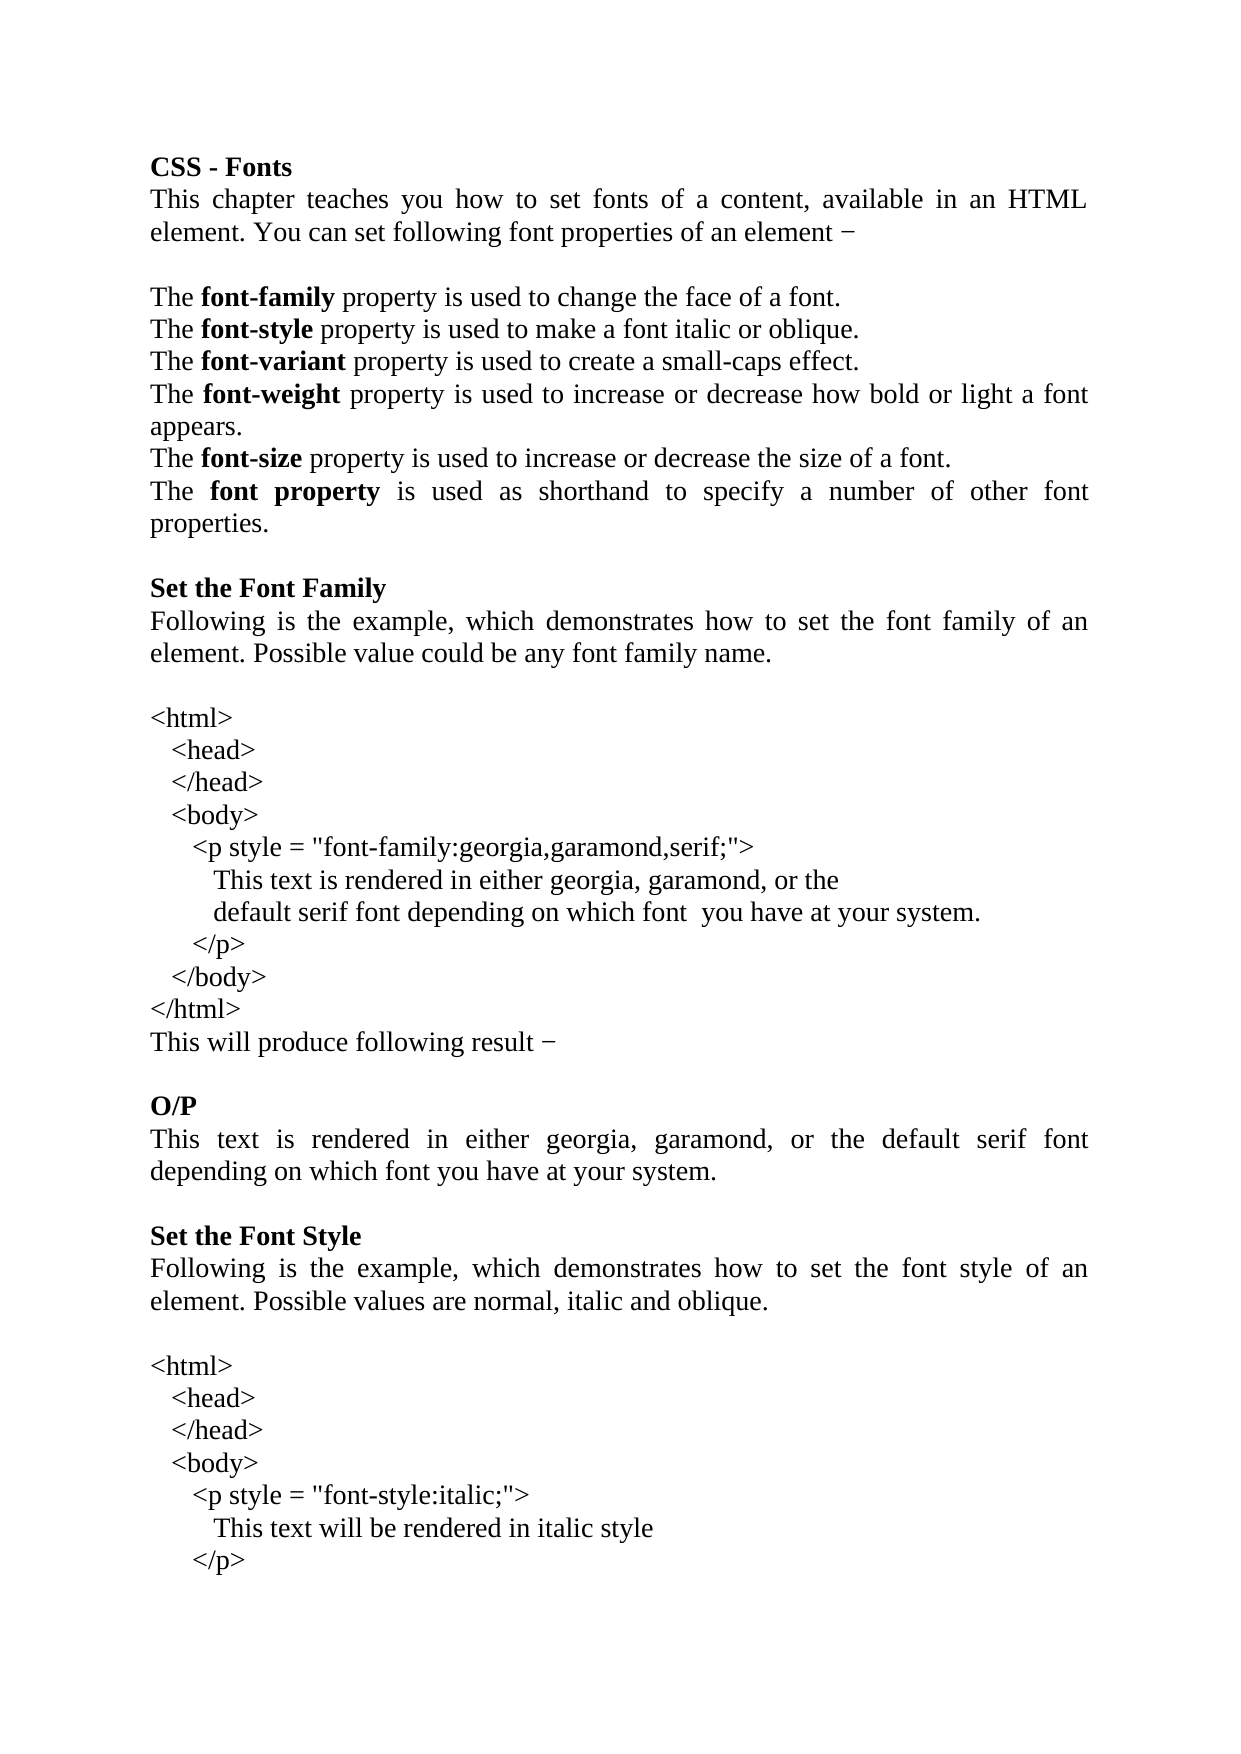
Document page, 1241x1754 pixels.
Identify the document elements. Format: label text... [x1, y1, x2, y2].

text The font-weight property is used to increase or decrease how bold or light a font appears. [150, 377, 1090, 442]
text Set the Font Family [150, 571, 1090, 603]
text The font-style property is used to make a font italic or oblique. [150, 312, 1090, 344]
text The font property is used as shorthand to specify a number of other font properties. [150, 474, 1090, 539]
text default serif font depending on which font you have at your system. [150, 895, 1090, 927]
text <p style = "font-style:italic;"> [150, 1478, 1090, 1511]
text <body> [150, 798, 1090, 830]
text <head> [150, 733, 1090, 766]
text <head> [150, 1381, 1090, 1413]
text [150, 1511, 1090, 1543]
text Set the Font Style [150, 1219, 1090, 1251]
text Following is the example, which demonstrates how to set the font family of an element. Possible value could be any font family name. [150, 603, 1090, 668]
text The font-size property is used to increase or decrease the size of a font. [150, 442, 1090, 474]
text O/P [150, 1089, 1090, 1122]
text </html> [150, 992, 1090, 1025]
text This text is rendered in either georgia, garamond, or the default serif font depending on which font you have at your system. [150, 1122, 1090, 1187]
text Following is the example, which demonstrates how to set the font style of an element. Possible values are normal, italic and oblique. [150, 1251, 1090, 1316]
text CSS - Fonts [150, 150, 1090, 182]
text </head> [150, 1413, 1090, 1446]
text <html> [150, 701, 1090, 733]
text The font-family property is used to change the face of a font. [150, 279, 1090, 312]
text This will produce following result − [150, 1025, 1090, 1057]
text </p> [150, 927, 1090, 960]
text This chapter teaches you how to set fonts of a content, available in an HTML element. You can set following font properties of an element − [150, 182, 1090, 247]
text <html> [150, 1349, 1090, 1381]
text This text is rendered in either georgia, garamond, or the [150, 863, 1090, 895]
text </body> [150, 960, 1090, 992]
text <p style = "font-family:georgia,garamond,serif;"> [150, 830, 1090, 863]
text <body> [150, 1446, 1090, 1478]
text </p> [150, 1543, 1090, 1575]
text </head> [150, 766, 1090, 798]
text The font-variant property is used to create a small-caps effect. [150, 344, 1090, 377]
